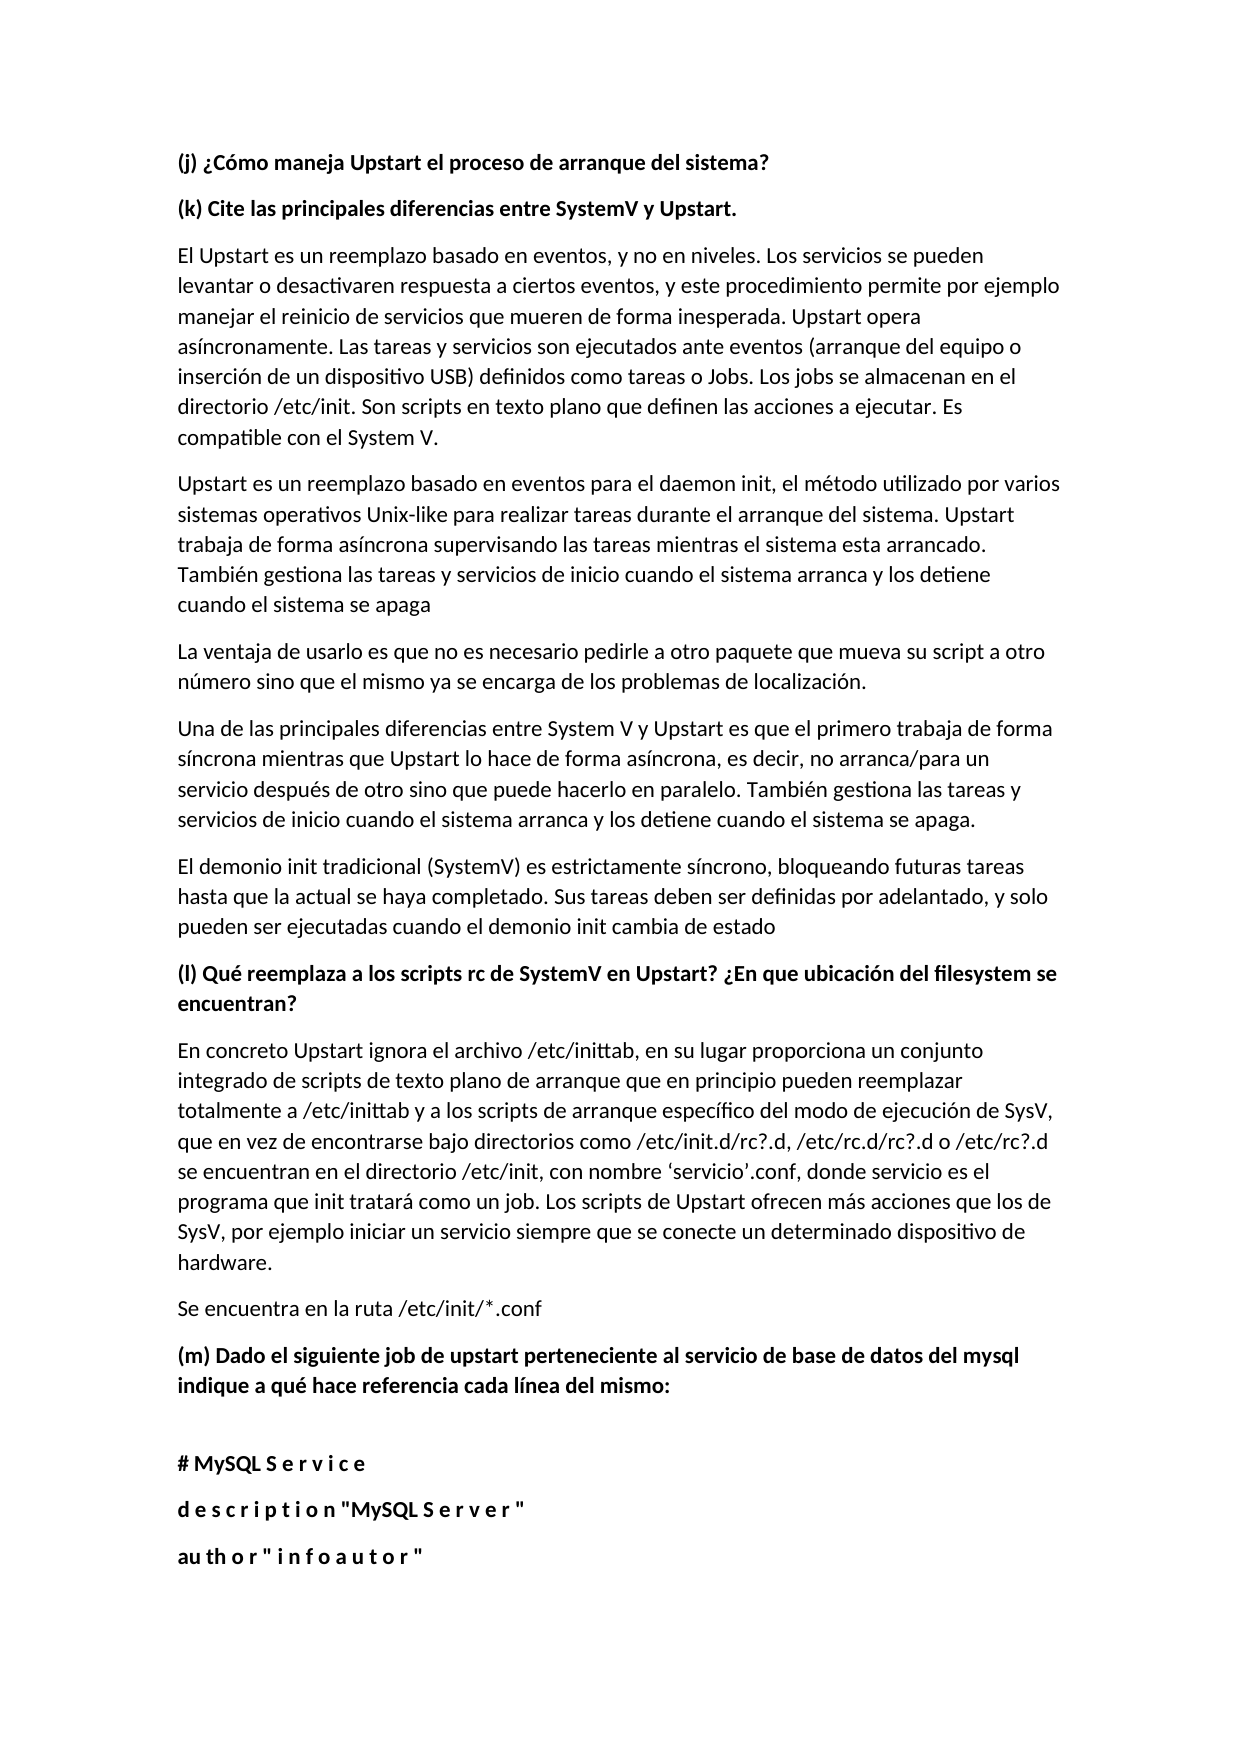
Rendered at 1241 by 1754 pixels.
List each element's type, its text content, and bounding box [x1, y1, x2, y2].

text La ventaja de usarlo es que no es necesario pedirle a otro paquete que mueva su script a otro número sino que el mismo ya se encarga de los problemas de localización. [177, 637, 1063, 695]
text En concreto Upstart ignora el archivo /etc/inittab, en su lugar proporciona un conjunto integrado de scripts de texto plano de arranque que en principio pueden reemplazar totalmente a /etc/inittab y a los scripts de arranque específico del modo de ejecución de SysV, que en vez de encontrarse bajo directorios como /etc/init.d/rc?.d, /etc/rc.d/rc?.d o /etc/rc?.d se encuentran en el directorio /etc/init, con nombre ‘servicio’.conf, donde servicio es el programa que init tratará como un job. Los scripts de Upstart ofrecen más acciones que los de SysV, por ejemplo iniciar un servicio siempre que se conecte un determinado dispositivo de hardware. [177, 1036, 1063, 1276]
text El Upstart es un reemplazo basado en eventos, y no en niveles. Los servicios se pueden levantar o desactivaren respuesta a ciertos eventos, y este procedimiento permite por ejemplo manejar el reinicio de servicios que mueren de forma inesperada. Upstart opera asíncronamente. Las tareas y servicios son ejecutados ante eventos (arranque del equipo o inserción de un dispositivo USB) definidos como tareas o Jobs. Los jobs se almacenan en el directorio /etc/init. Son scripts en texto plano que definen las acciones a ejecutar. Es compatible con el System V. [177, 241, 1063, 451]
text au th o r " i n f o a u t o r " [177, 1542, 1063, 1570]
text El demonio init tradicional (SystemV) es estrictamente síncrono, bloqueando futuras tareas hasta que la actual se haya completado. Sus tareas deben ser definidas por adelantado, y solo pueden ser ejecutadas cuando el demonio init cambia de estado [177, 852, 1063, 940]
text (l) Qué reemplaza a los scripts rc de SystemV en Upstart? ¿En que ubicación del filesystem se encuentran? [177, 959, 1063, 1017]
text d e s c r i p t i o n "MySQL S e r v e r " [177, 1496, 1063, 1523]
text (m) Dado el siguiente job de upstart perteneciente al servicio de base de datos del mysql indique a qué hace referencia cada línea del mismo: [177, 1341, 1063, 1430]
text Upstart es un reemplazo basado en eventos para el daemon init, el método utilizado por varios sistemas operativos Unix-like para realizar tareas durante el arranque del sistema. Upstart trabaja de forma asíncrona supervisando las tareas mientras el sistema esta arrancado. También gestiona las tareas y servicios de inicio cuando el sistema arranca y los detiene cuando el sistema se apaga [177, 469, 1063, 618]
text Se encuentra en la ruta /etc/init/*.conf [177, 1294, 1063, 1322]
text (j) ¿Cómo maneja Upstart el proceso de arranque del sistema? [177, 148, 1063, 176]
text (k) Cite las principales diferencias entre SystemV y Upstart. [177, 194, 1063, 222]
text Una de las principales diferencias entre System V y Upstart es que el primero trabaja de forma síncrona mientras que Upstart lo hace de forma asíncrona, es decir, no arranca/para un servicio después de otro sino que puede hacerlo en paralelo. También gestiona las tareas y servicios de inicio cuando el sistema arranca y los detiene cuando el sistema se apaga. [177, 714, 1063, 833]
text # MySQL S e r v i c e [177, 1449, 1063, 1477]
